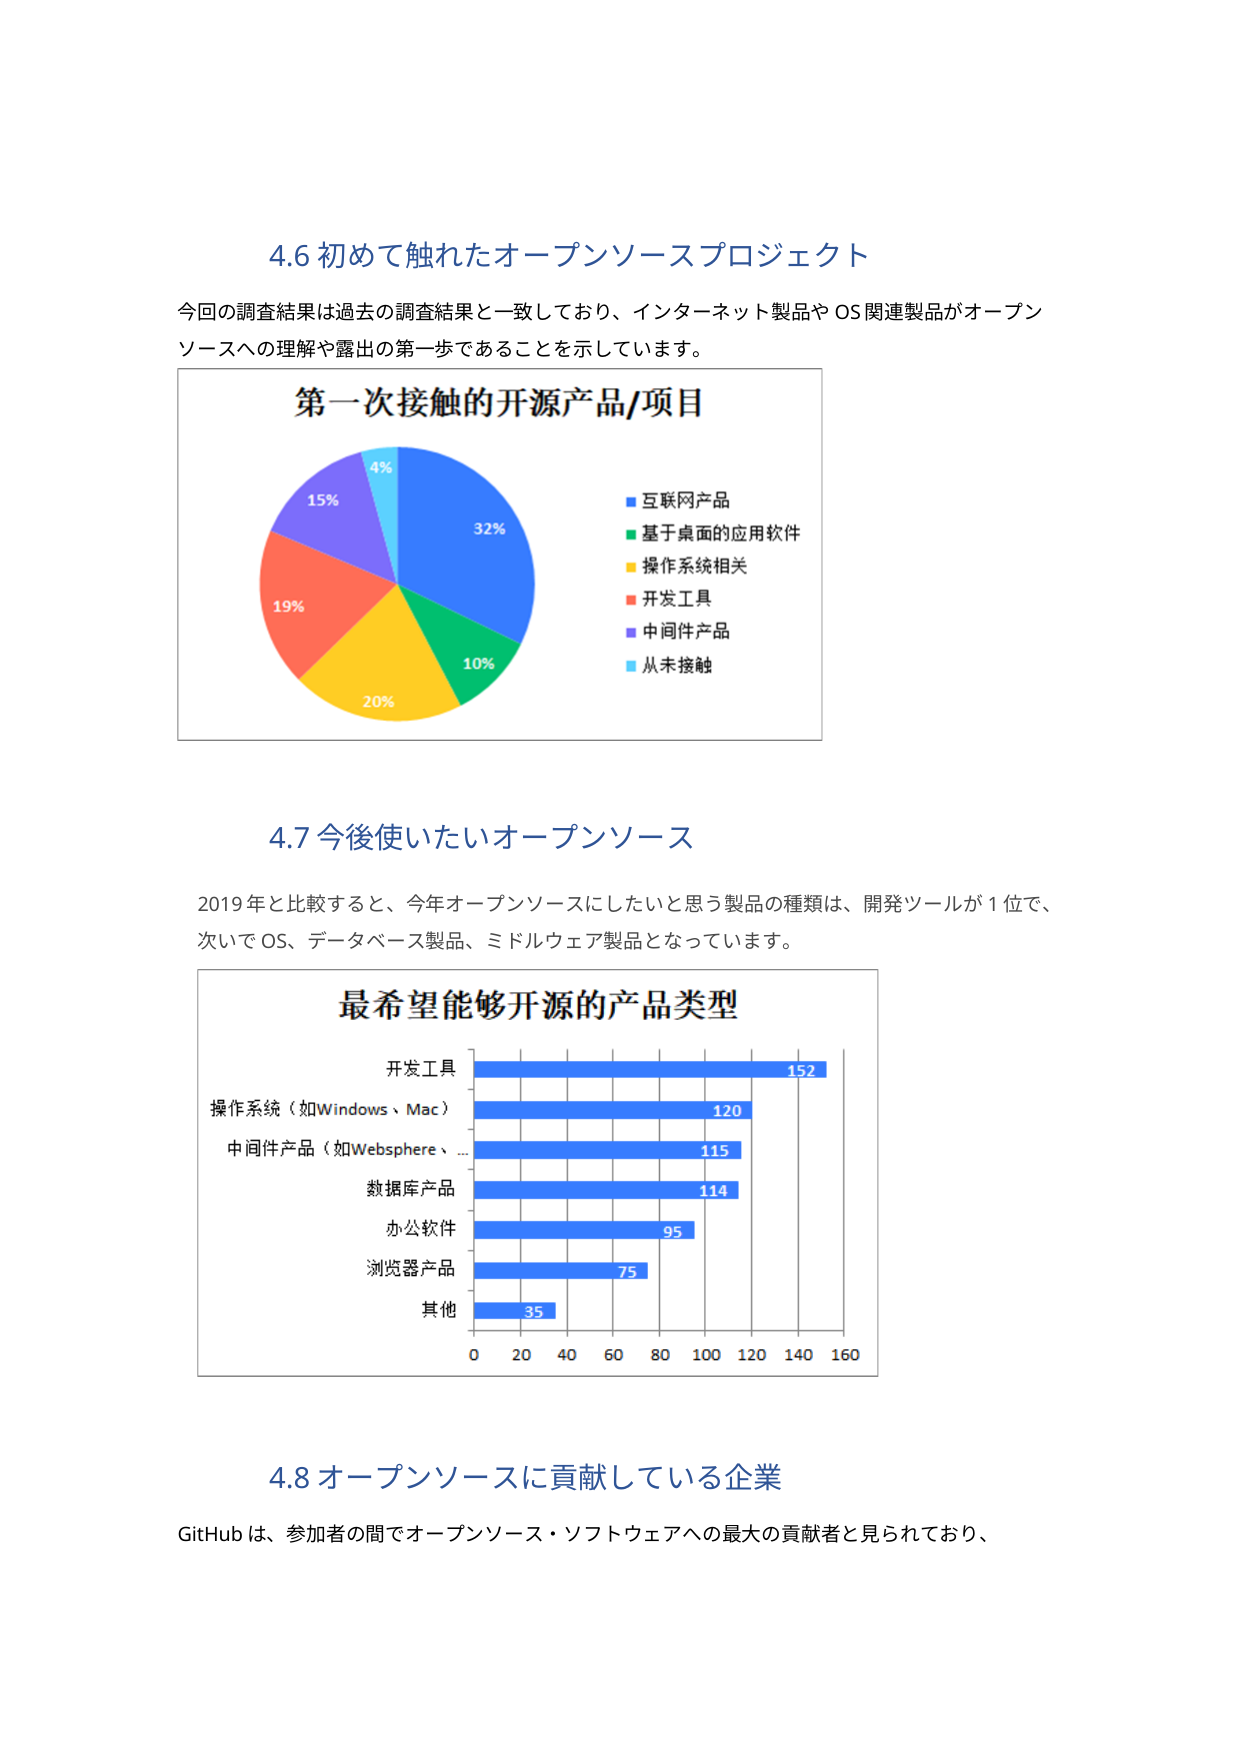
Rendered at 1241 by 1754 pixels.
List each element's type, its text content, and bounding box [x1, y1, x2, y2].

subtitle 4.8オープンソースに貢献している企業 [269, 1439, 1063, 1514]
text 今回の調査結果は過去の調査結果と一致しており、インターネット製品やOS関連製品がオープンソースへの理解や露出の第一歩であることを示しています。 [177, 292, 1063, 367]
subtitle 4.7今後使いたいオープンソース [269, 798, 1063, 873]
picture [177, 368, 823, 741]
text 2019年と比較すると、今年オープンソースにしたいと思う製品の種類は、開発ツールが1位で、次いでOS、データベース製品、ミドルウェア製品となっています。 [197, 884, 1043, 959]
subtitle 4.6 初めて触れたオープンソースプロジェクト [269, 217, 1063, 292]
picture [197, 969, 879, 1377]
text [177, 1514, 1063, 1551]
